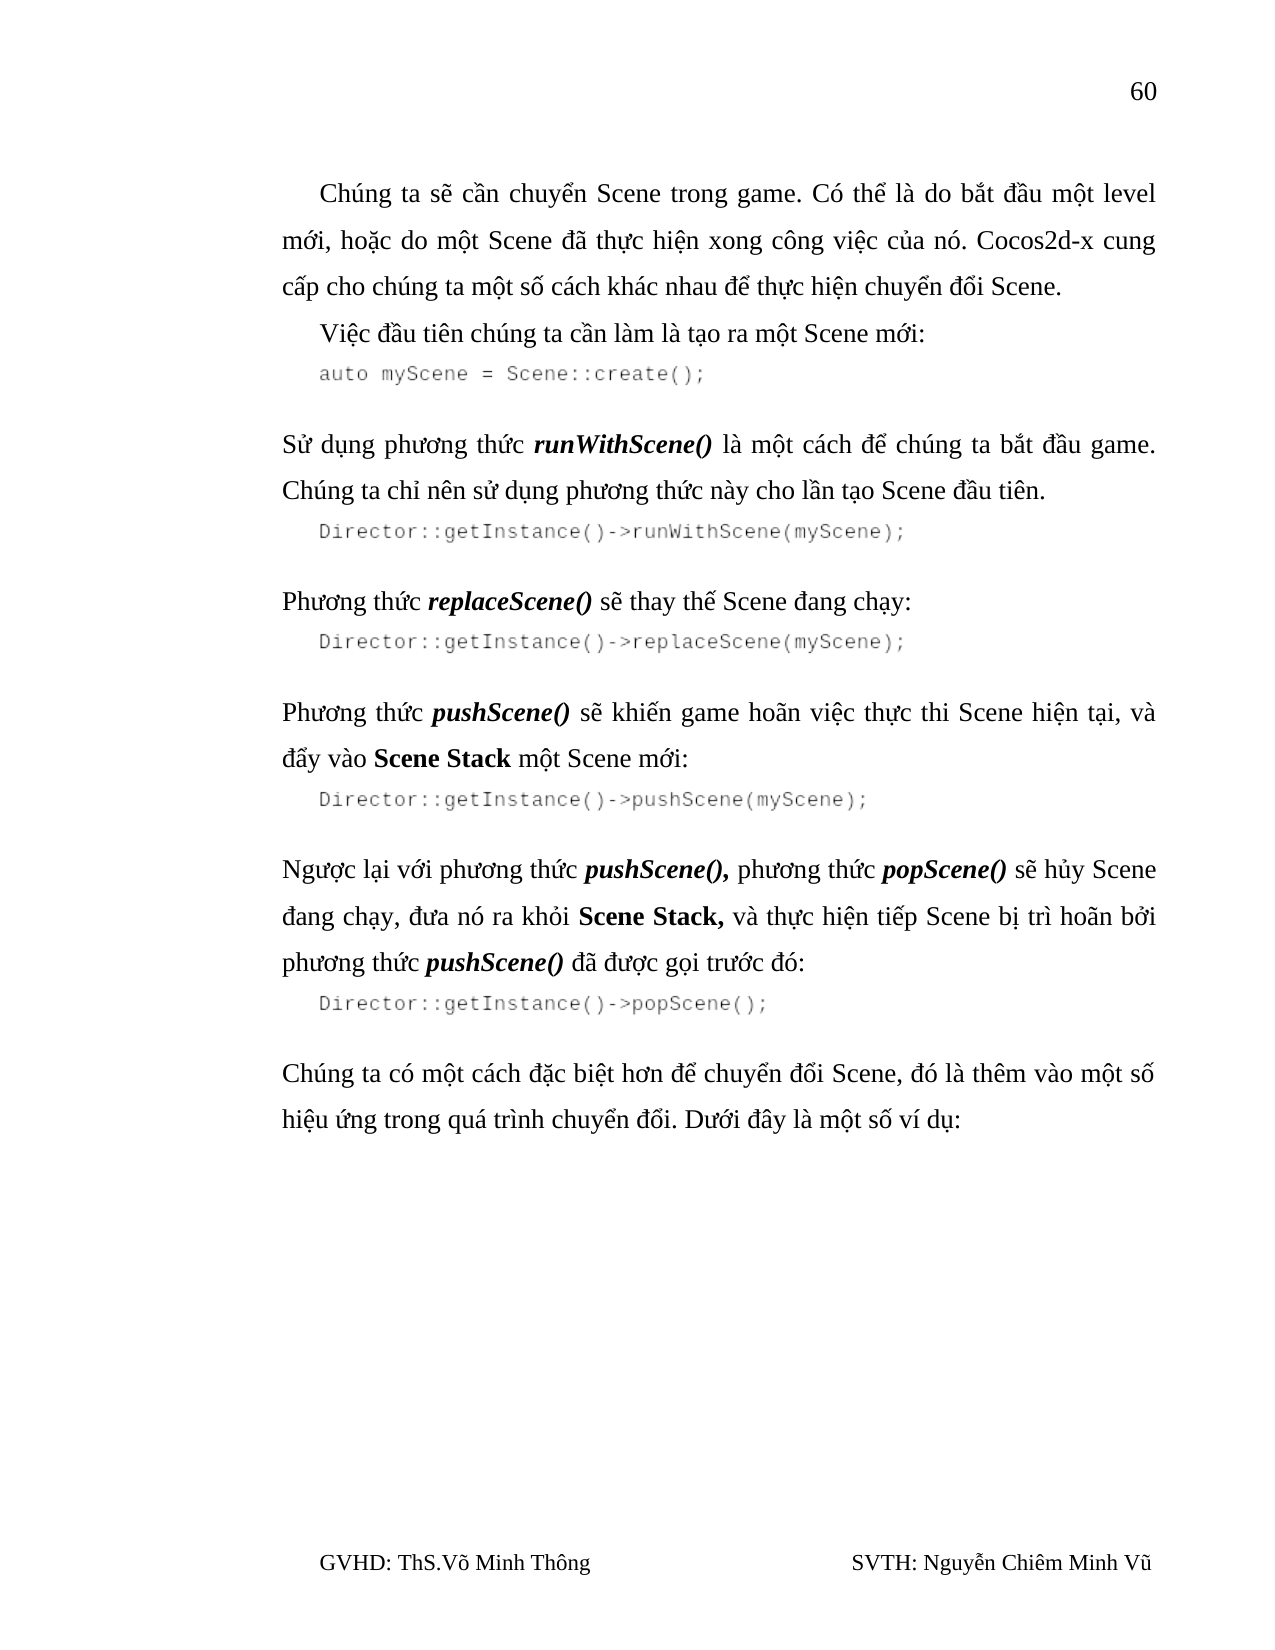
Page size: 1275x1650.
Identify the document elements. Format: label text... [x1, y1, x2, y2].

text Sử dụng phương thức runWithScene() là một cách để chúng ta bắt đầu game. Chúng ta chỉ nên sử dụng phương thức này cho lần tạo Scene đầu tiên. [282, 364, 1157, 506]
text Chúng ta sẽ cần chuyển Scene trong game. Có thể là do bắt đầu một level mới, hoặc do một Scene đã thực hiện xong công việc của nó. Cocos2d-x cung cấp cho chúng ta một số cách khác nhau để thực hiện chuyển đổi Scene. [282, 177, 1157, 302]
text Phương thức pushScene() sẽ khiến game hoãn việc thực thi Scene hiện tại, và đẩy vào Scene Stack một Scene mới: [282, 632, 1157, 773]
text Việc đầu tiên chúng ta cần làm là tạo ra một Scene mới: [282, 317, 1157, 348]
text Phương thức replaceScene() sẽ thay thế Scene đang chạy: [282, 521, 1157, 616]
text Ngược lại với phương thức pushScene(), phương thức popScene() sẽ hủy Scene đang chạy, đưa nó ra khỏi Scene Stack, và thực hiện tiếp Scene bị trì hoãn bởi phương thức pushScene() đã được gọi trước đó: [282, 789, 1157, 977]
text Chúng ta có một cách đặc biệt hơn để chuyển đổi Scene, đó là thêm vào một số hiệu ứng trong quá trình chuyển đổi. Dưới đây là một số ví dụ: [282, 993, 1157, 1135]
